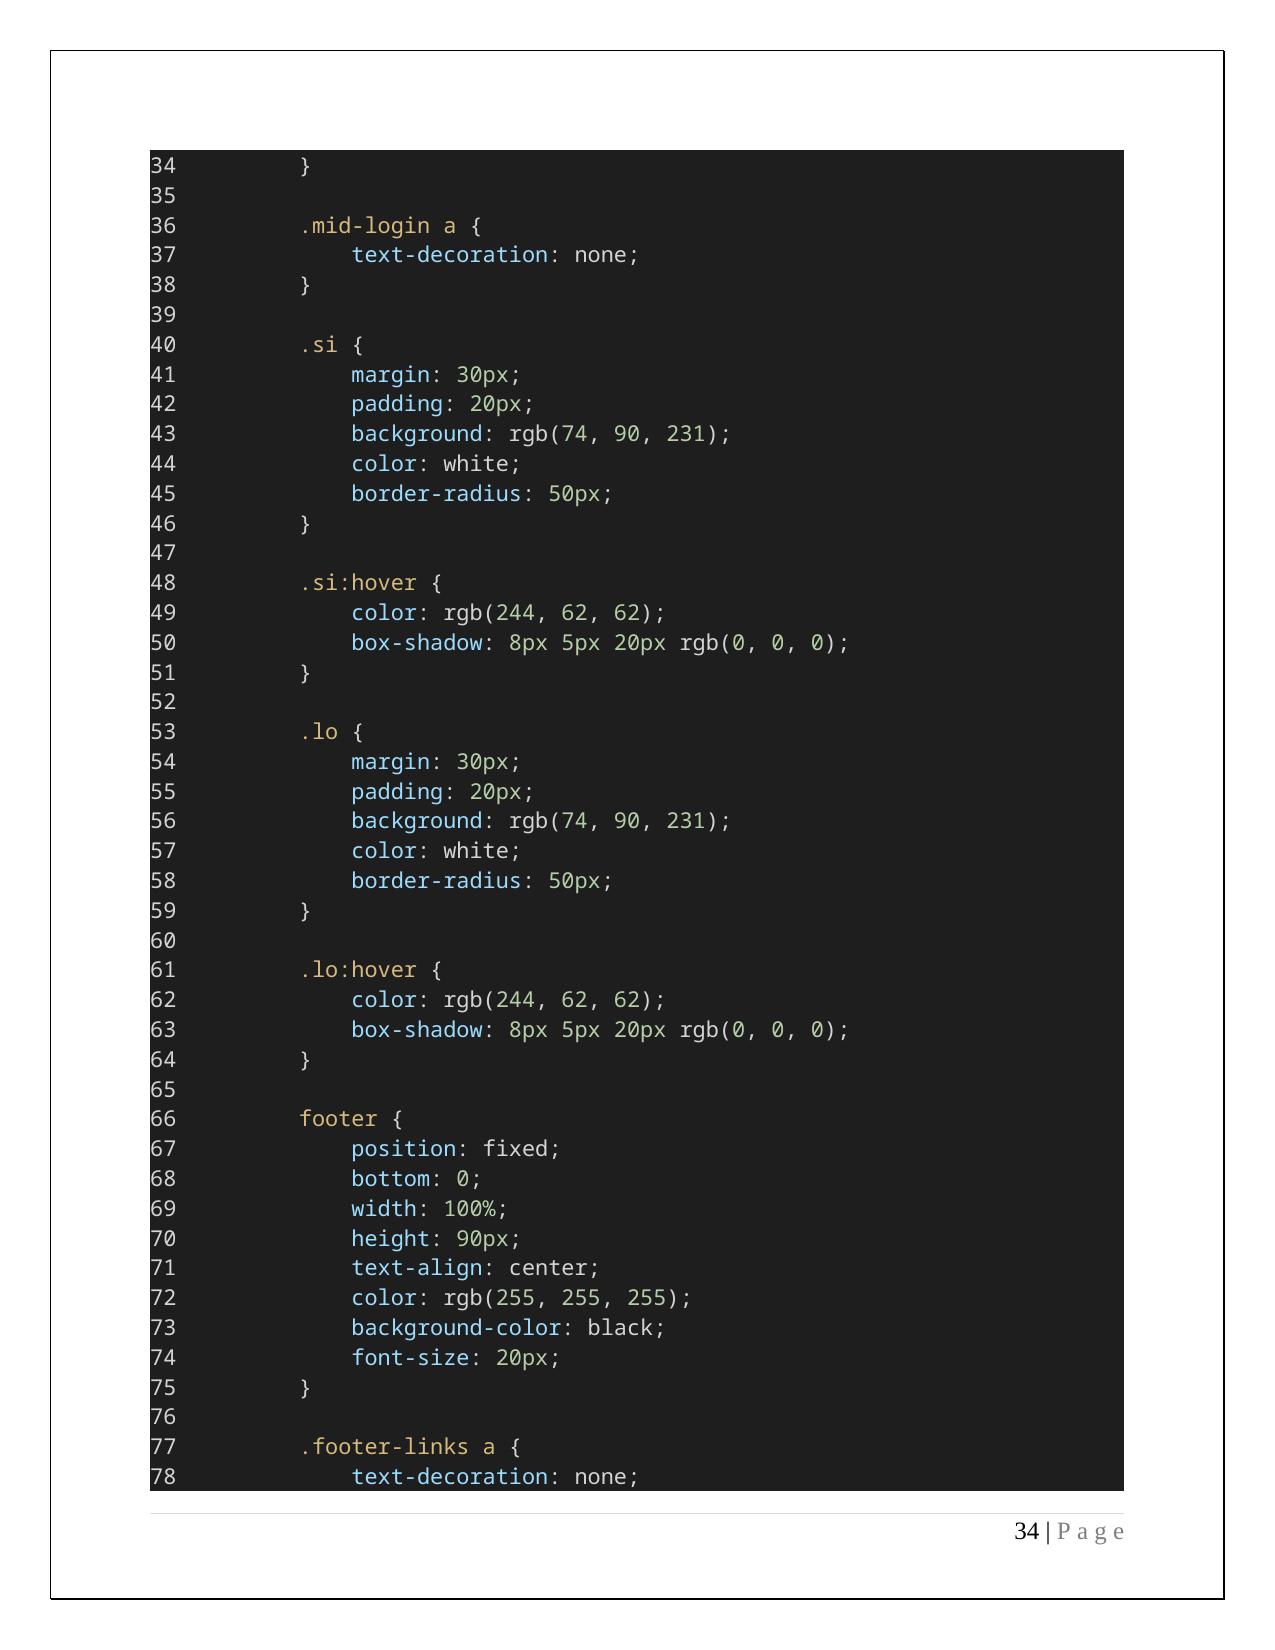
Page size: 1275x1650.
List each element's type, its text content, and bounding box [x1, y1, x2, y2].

list color: rgb(255, 255, 255); [150, 1282, 1124, 1312]
list footer { [150, 1103, 1124, 1133]
list .lo:hover { [150, 954, 1124, 984]
list text-align: center; [150, 1252, 1124, 1282]
list border-radius: 50px; [150, 865, 1124, 895]
list box-shadow: 8px 5px 20px rgb(0, 0, 0); [150, 627, 1124, 656]
list .si { [150, 329, 1124, 358]
list padding: 20px; [150, 776, 1124, 805]
list .lo { [150, 716, 1124, 746]
list color: rgb(244, 62, 62); [150, 597, 1124, 627]
list width: 100%; [150, 1193, 1124, 1222]
list margin: 30px; [150, 746, 1124, 776]
list } [150, 895, 1124, 924]
list margin: 30px; [150, 358, 1124, 388]
list } [150, 269, 1124, 299]
list height: 90px; [150, 1222, 1124, 1252]
list .footer-links a { [150, 1431, 1124, 1461]
list } [150, 507, 1124, 537]
list background: rgb(74, 90, 231); [150, 805, 1124, 835]
list } [150, 656, 1124, 686]
list .mid-login a { [150, 209, 1124, 239]
list color: white; [150, 835, 1124, 865]
list color: rgb(244, 62, 62); [150, 984, 1124, 1014]
list box-shadow: 8px 5px 20px rgb(0, 0, 0); [150, 1014, 1124, 1044]
list text-decoration: none; [150, 239, 1124, 269]
list } [150, 150, 1124, 180]
list border-radius: 50px; [150, 478, 1124, 507]
list padding: 20px; [150, 388, 1124, 418]
list font-size: 20px; [150, 1342, 1124, 1371]
list background-color: black; [150, 1312, 1124, 1342]
list } [150, 1044, 1124, 1073]
list position: fixed; [150, 1133, 1124, 1163]
list background: rgb(74, 90, 231); [150, 418, 1124, 448]
list bottom: 0; [150, 1163, 1124, 1193]
list } [150, 1371, 1124, 1401]
list color: white; [150, 448, 1124, 478]
list .si:hover { [150, 567, 1124, 597]
list text-decoration: none; [150, 1461, 1124, 1491]
